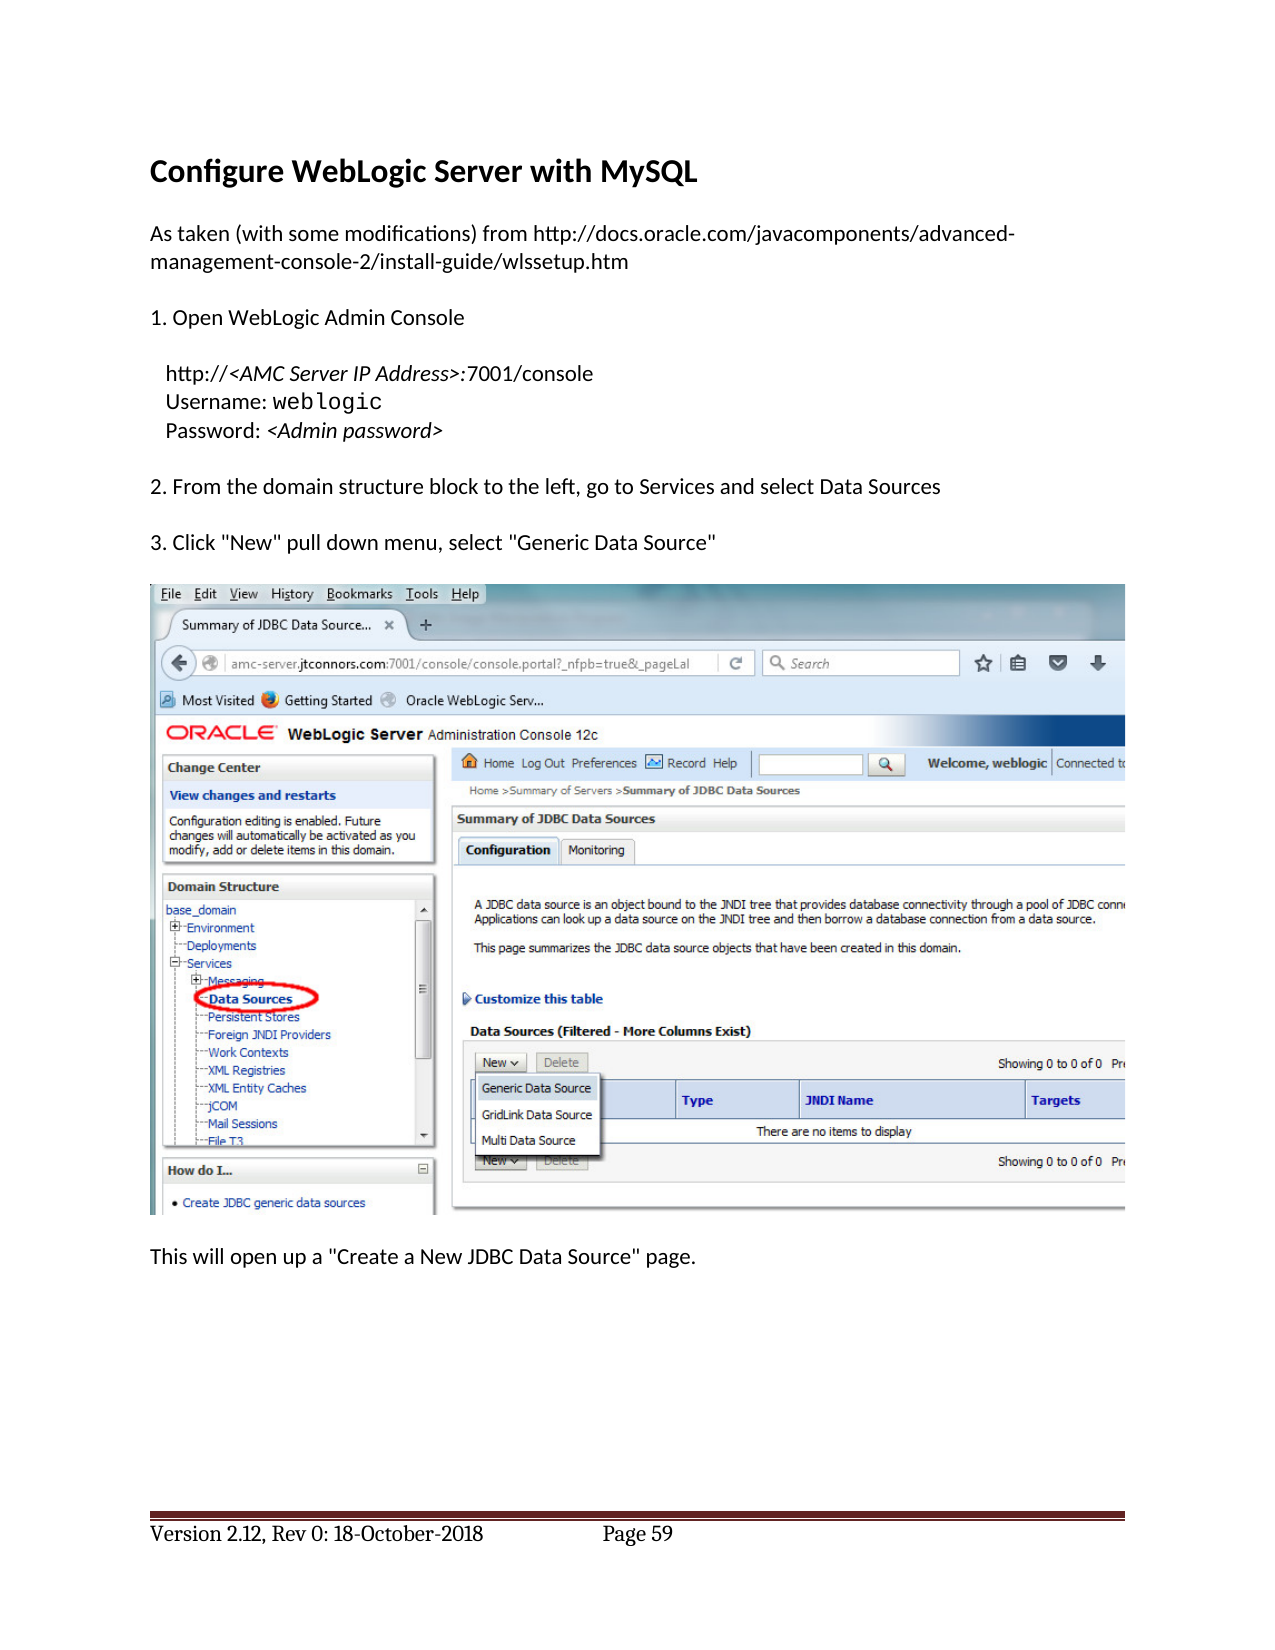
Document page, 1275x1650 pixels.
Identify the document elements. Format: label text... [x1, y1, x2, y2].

text http://<AMC Server IP Address>:7001/console [150, 359, 1125, 387]
text This will open up a "Create a New JDBC Data Source" page. [150, 1242, 1125, 1271]
text 2. From the domain structure block to the left, go to Services and select Data Sources [150, 472, 1125, 500]
text Configure WebLogic Server with MySQL [150, 150, 1125, 191]
text Username: weblogic [150, 387, 1125, 416]
picture [150, 584, 1125, 1215]
text 1. Open WebLogic Admin Console [150, 303, 1125, 331]
text As taken (with some modifications) from http://docs.oracle.com/javacomponents/advanced-management-console-2/install-guide/wlssetup.htm [150, 219, 1125, 275]
text Password: <Admin password> [150, 416, 1125, 444]
text 3. Click "New" pull down menu, select "Generic Data Source" [150, 528, 1125, 556]
